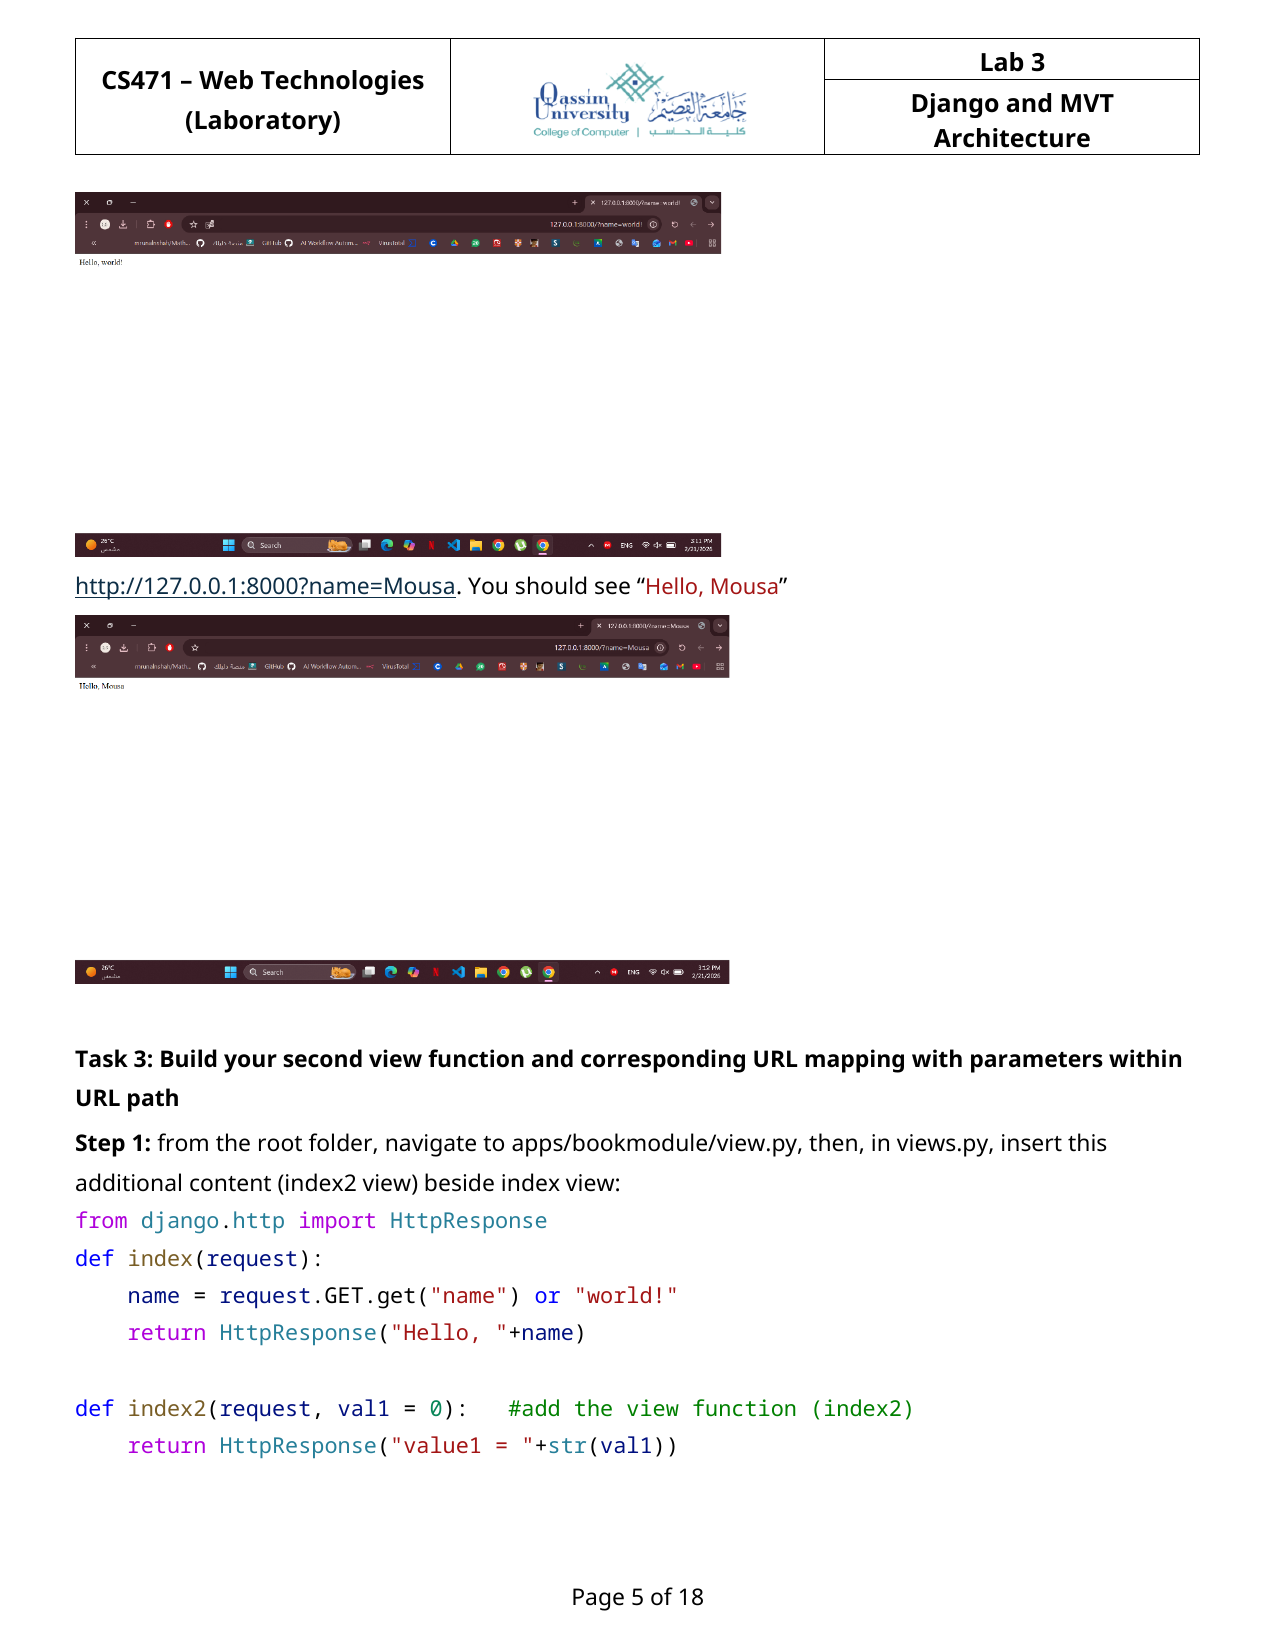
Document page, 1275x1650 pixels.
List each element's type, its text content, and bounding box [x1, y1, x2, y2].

text Task 3: Build your second view function and corresponding URL mapping with parameters within URL path [75, 1043, 1200, 1113]
picture [75, 192, 722, 557]
text return HttpResponse("value1 = "+str(val1)) [75, 1431, 1200, 1460]
text def index(request): [75, 1243, 1200, 1272]
text Step 1: from the root folder, navigate to apps/bookmodule/view.py, then, in views.py, insert this additional content (index2 view) beside index view: [75, 1127, 1200, 1198]
text from django.http import HttpResponse [75, 1206, 1200, 1235]
text name = request.GET.get("name") or "world!" [75, 1280, 1200, 1310]
picture [524, 52, 751, 147]
text http://127.0.0.1:8000?name=Mousa. You should see “Hello, Mousa” [75, 570, 1200, 602]
text return HttpResponse("Hello, "+name) [75, 1317, 1200, 1347]
text def index2(request, val1 = 0): #add the view function (index2) [75, 1393, 1200, 1423]
picture [75, 615, 730, 984]
